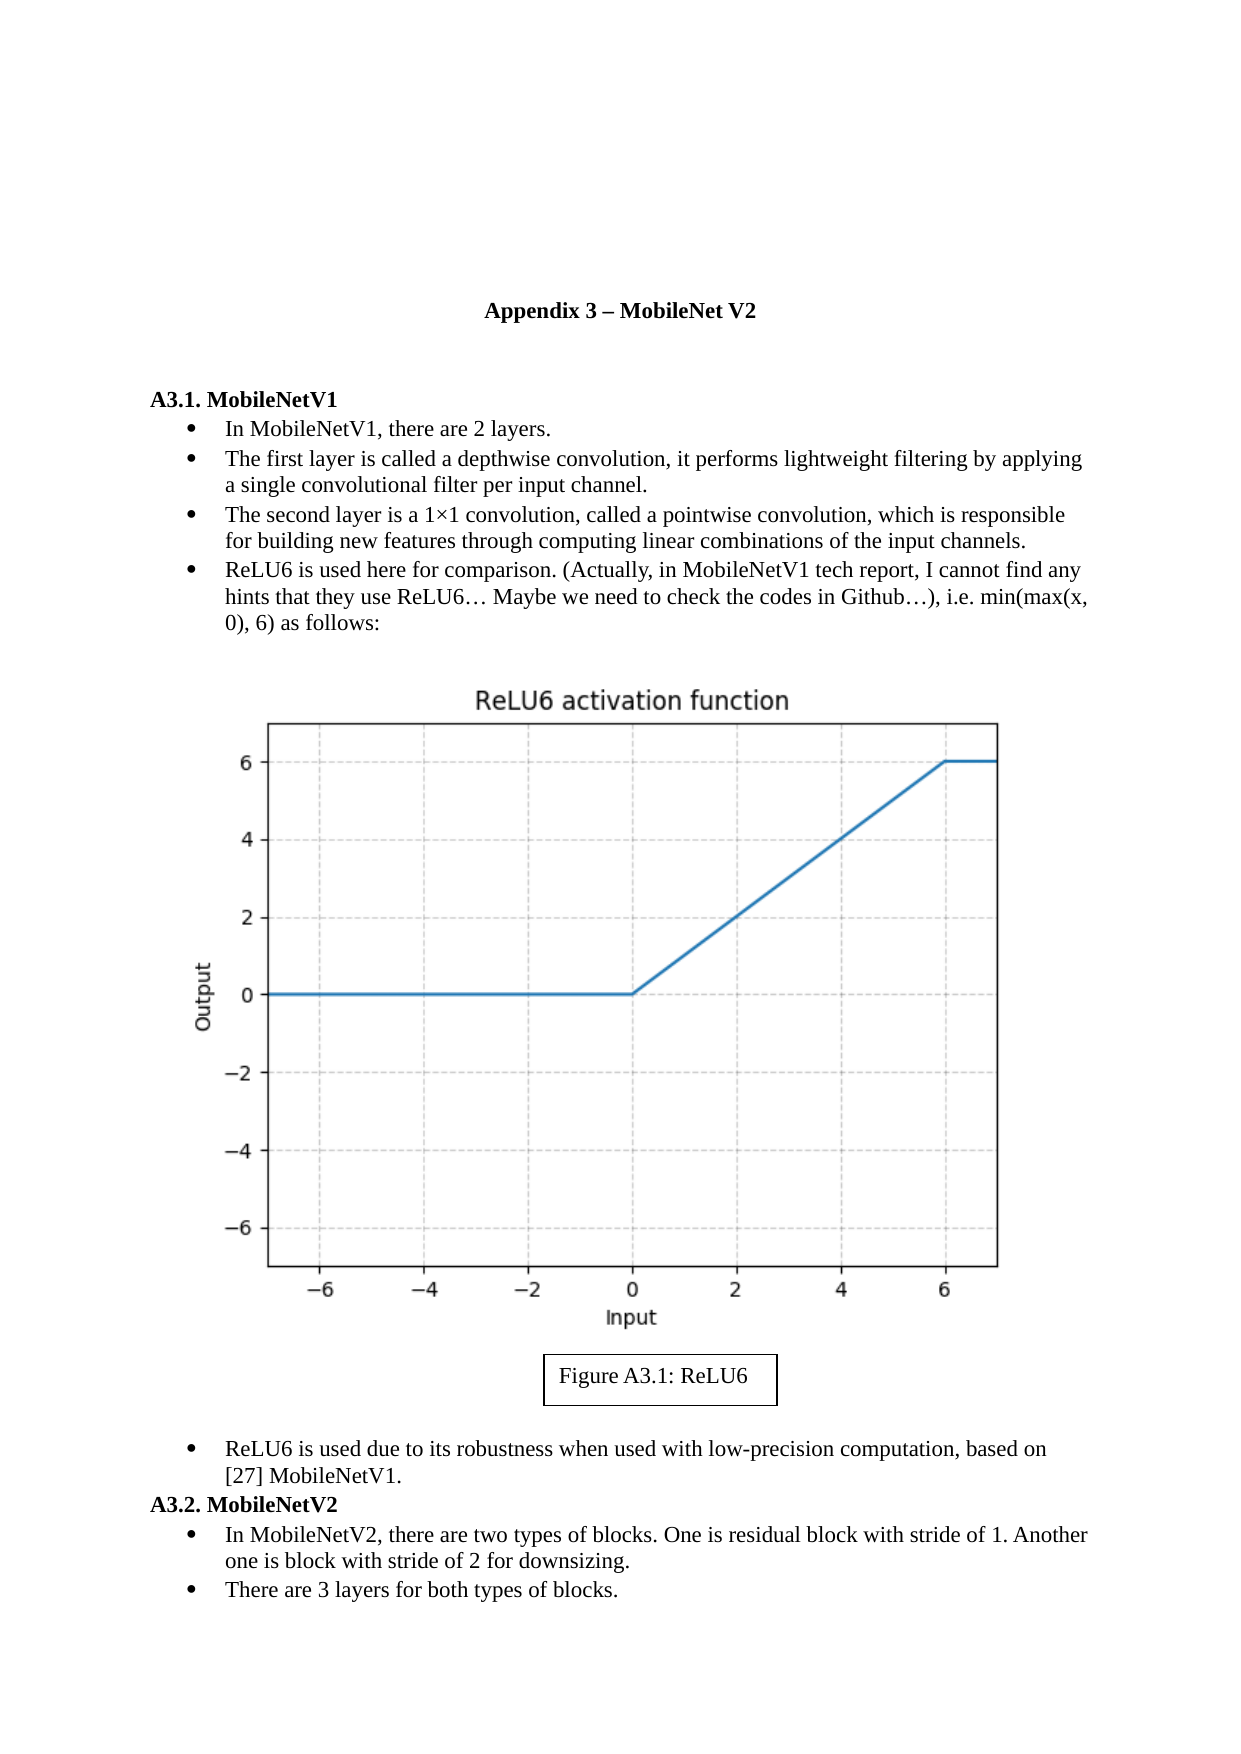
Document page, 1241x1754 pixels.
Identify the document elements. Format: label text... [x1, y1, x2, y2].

list There are 3 layers for both types of blocks. [187, 1577, 1090, 1603]
text A3.1. MobileNetV1 [150, 386, 1090, 412]
list ReLU6 is used due to its robustness when used with low-precision computation, based on [27] MobileNetV1. [187, 1435, 1090, 1488]
list In MobileNetV2, there are two types of blocks. One is residual block with stride of 1. Another one is block with stride of 2 for downsizing. [187, 1521, 1090, 1573]
picture [150, 638, 1091, 1344]
text Appendix 3 – MobileNet V2 [150, 297, 1090, 324]
list The first layer is called a depthwise convolution, it performs lightweight filtering by applying a single convolutional filter per input channel. [187, 445, 1090, 497]
list In MobileNetV1, there are 2 layers. [187, 415, 1090, 442]
text A3.2. MobileNetV2 [150, 1491, 1090, 1518]
list The second layer is a 1×1 convolution, called a pointwise convolution, which is responsible for building new features through computing linear combinations of the input channels. [187, 501, 1090, 553]
list ReLU6 is used here for comparison. (Actually, in MobileNetV1 tech report, I cannot find any hints that they use ReLU6… Maybe we need to check the codes in Github…), i.e. min(max(x, 0), 6) as follows: [187, 556, 1090, 636]
